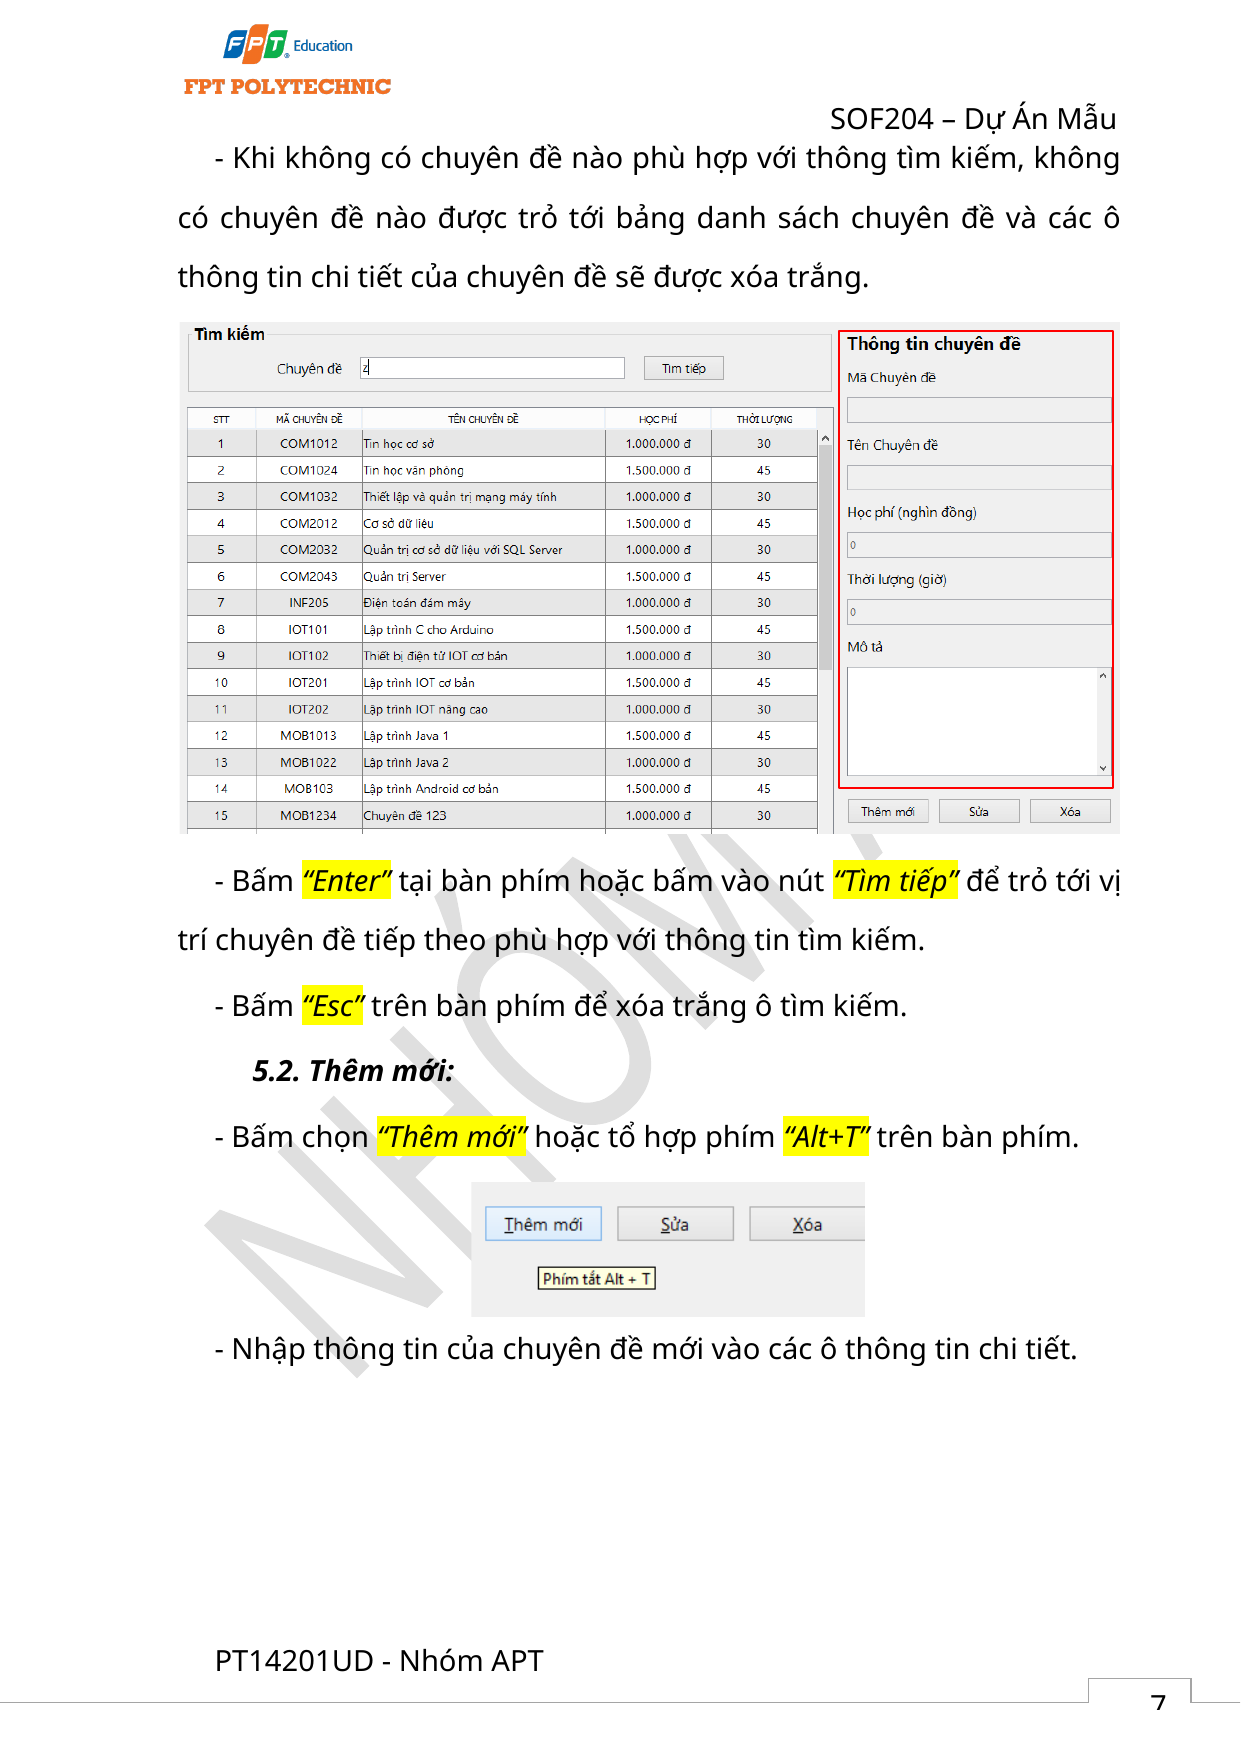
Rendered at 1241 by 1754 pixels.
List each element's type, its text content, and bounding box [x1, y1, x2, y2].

picture [471, 1182, 865, 1317]
text - Bấm chọn “Thêm mới” hoặc tổ hợp phím “Alt+T” trên bàn phím. [869, 1116, 1122, 1156]
picture [179, 322, 1120, 834]
text - Nhập thông tin của chuyên đề mới vào các ô thông tin chi tiết. [177, 1328, 1122, 1368]
text - Bấm “Enter” tại bàn phím hoặc bấm vào nút “Tìm tiếp” để trỏ tới vị trí chuyên đề tiếp theo phù hợp với thông tin tìm kiếm. [177, 860, 1122, 959]
text - Khi không có chuyên đề nào phù hợp với thông tìm kiếm, không có chuyên đề nào được trỏ tới bảng danh sách chuyên đề và các ô thông tin chi tiết của chuyên đề sẽ được xóa trắng. [177, 138, 1122, 296]
text - Bấm chọn “Thêm mới” hoặc tổ hợp phím “Alt+T” trên bàn phím. [526, 1116, 783, 1156]
subtitle 5.2. Thêm mới: [177, 1051, 1122, 1090]
picture [177, 17, 398, 101]
text - Bấm “Esc” trên bàn phím để xóa trắng ô tìm kiếm. [177, 985, 302, 1025]
text - Bấm “Esc” trên bàn phím để xóa trắng ô tìm kiếm. [363, 985, 1122, 1025]
text - Bấm chọn “Thêm mới” hoặc tổ hợp phím “Alt+T” trên bàn phím. [177, 1116, 377, 1156]
